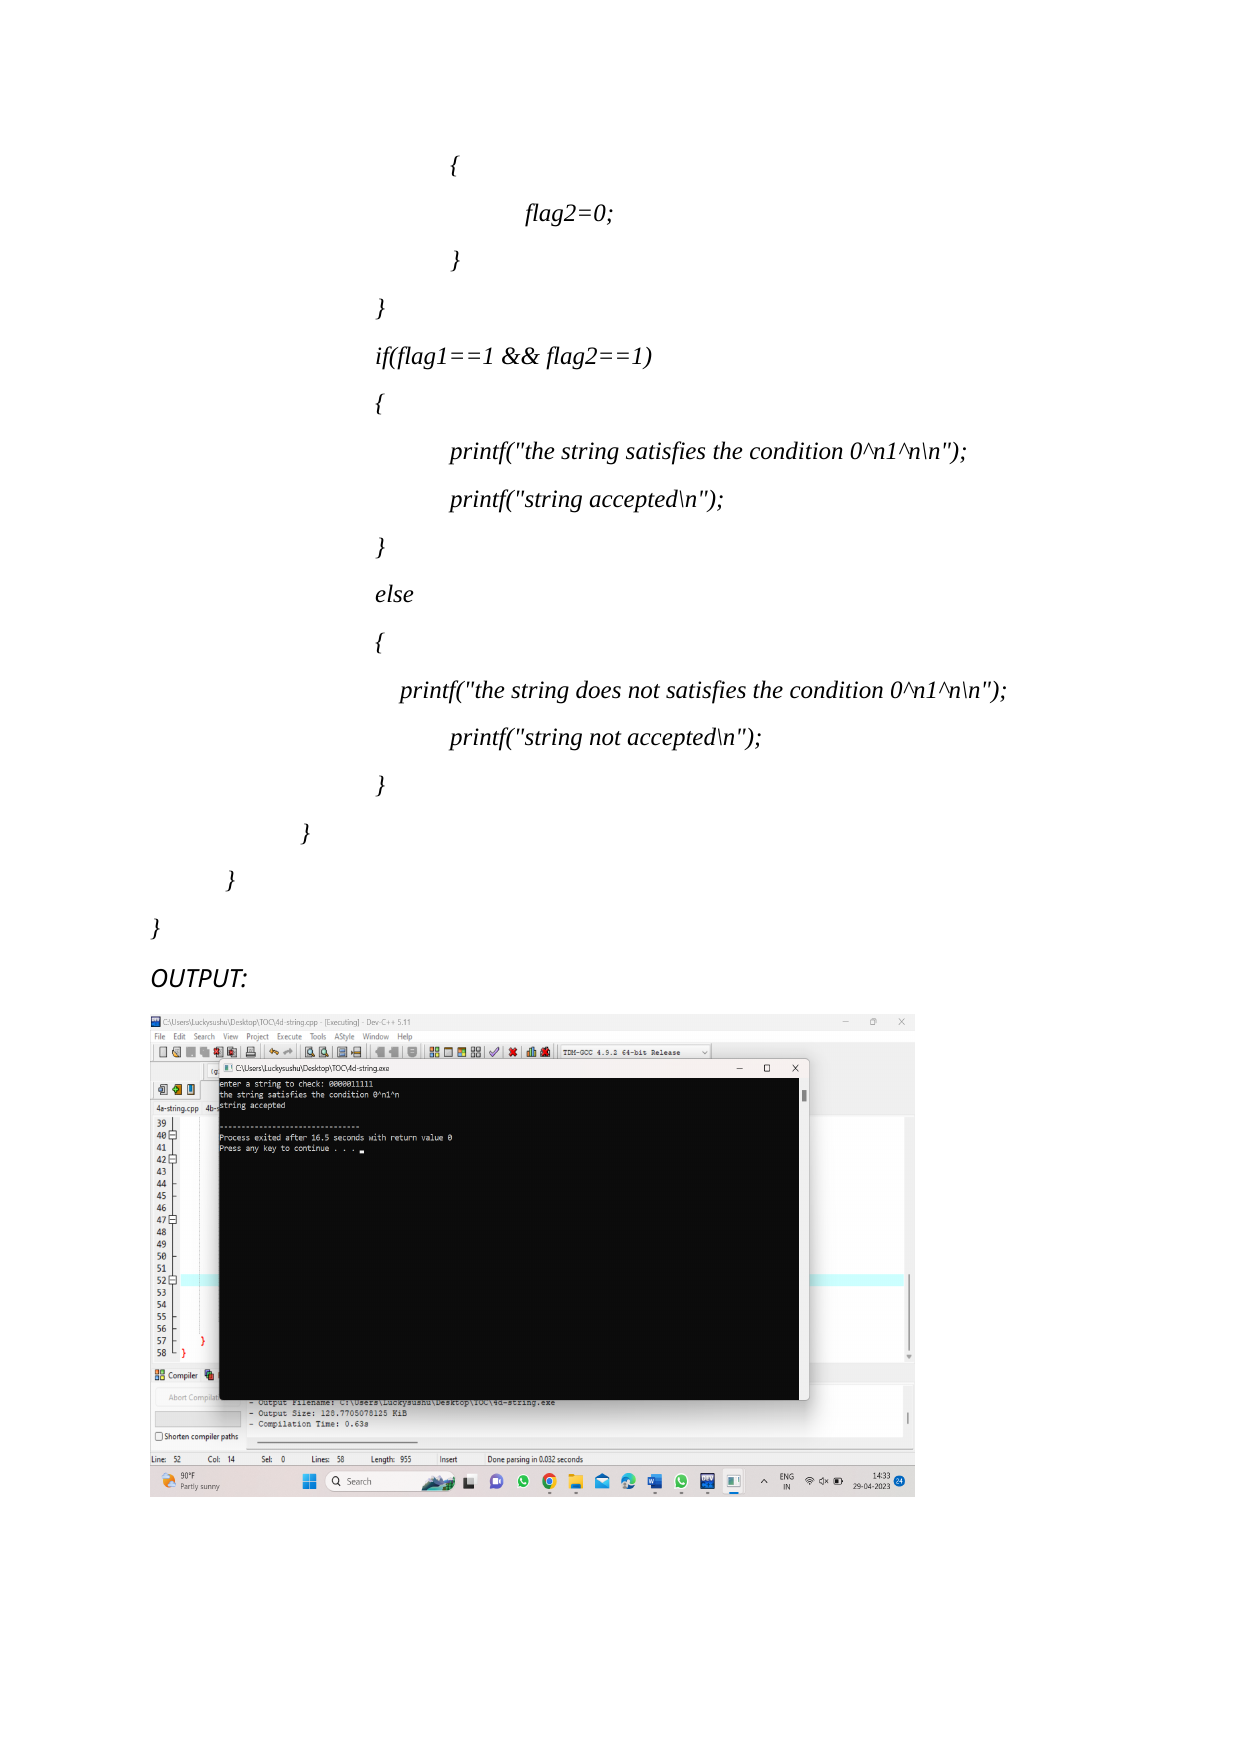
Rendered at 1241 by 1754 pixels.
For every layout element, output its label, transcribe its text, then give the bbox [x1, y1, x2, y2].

text if(flag1==1 && flag2==1) [150, 341, 1090, 369]
text } [150, 913, 1090, 942]
text } [150, 293, 1090, 322]
text } [150, 532, 1090, 560]
text } [150, 245, 1090, 274]
text OUTPUT: [150, 961, 1090, 995]
text { [150, 627, 1090, 656]
text printf("string not accepted\n"); [150, 722, 1090, 751]
text printf("string accepted\n"); [150, 484, 1090, 513]
text printf("the string satisfies the condition 0^n1^n\n"); [150, 436, 1090, 465]
text } [150, 818, 1090, 847]
picture [150, 1014, 915, 1497]
text } [150, 866, 1090, 894]
text } [150, 770, 1090, 799]
text flag2=0; [150, 198, 1090, 226]
text { [150, 388, 1090, 417]
text else [150, 579, 1090, 608]
text printf("the string does not satisfies the condition 0^n1^n\n"); [150, 675, 1090, 703]
text { [150, 150, 1090, 179]
